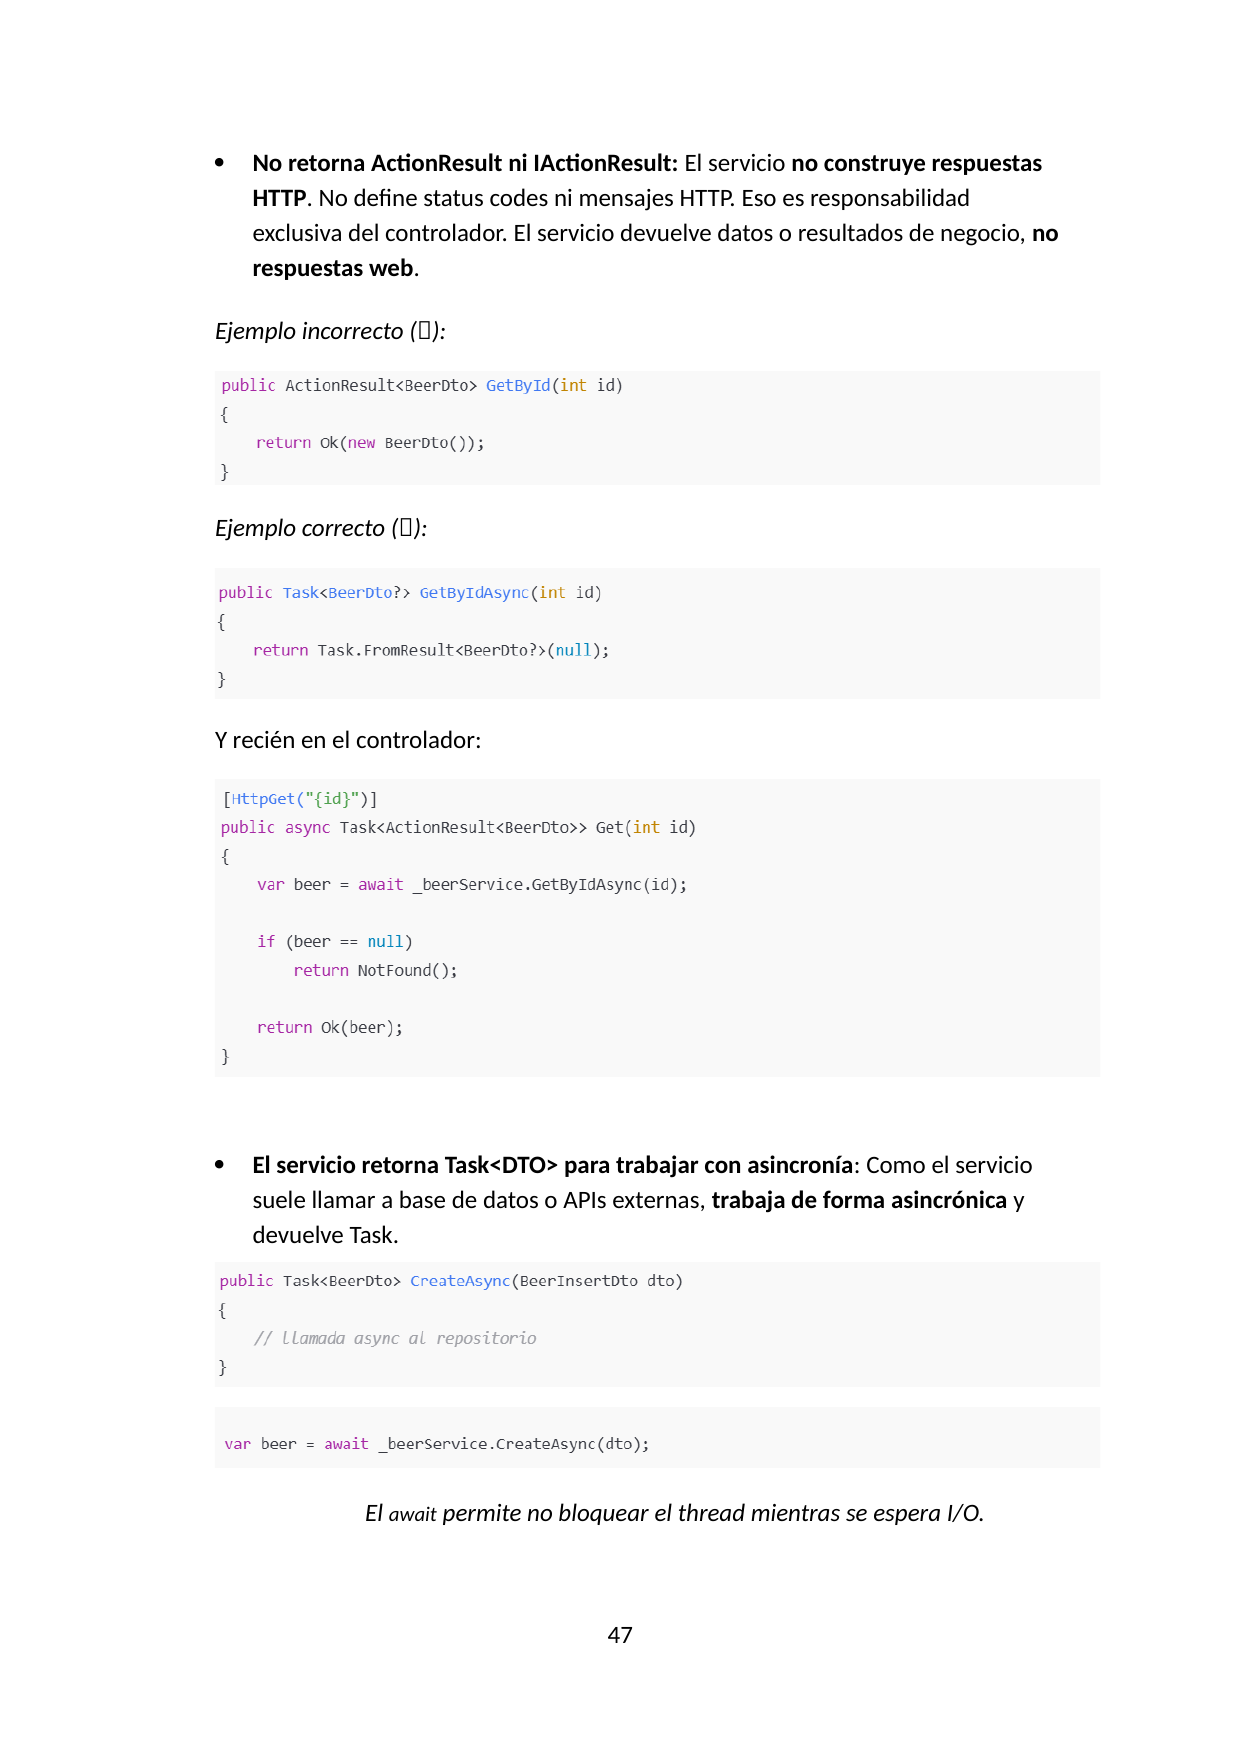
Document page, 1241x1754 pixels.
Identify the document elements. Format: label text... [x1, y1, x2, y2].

picture [214, 1262, 1101, 1387]
subtitle No retorna ActionResult ni IActionResult: El servicio no construye respuestas HTTP. No define status codes ni mensajes HTTP. Eso es responsabilidad exclusiva del controlador. El servicio devuelve datos o resultados de negocio, no respuestas web. [215, 148, 1063, 283]
text Ejemplo correcto (✅): [177, 510, 1063, 544]
subtitle El servicio retorna Task<DTO> para trabajar con asincronía: Como el servicio suele llamar a base de datos o APIs externas, trabaja de forma asincrónica y devuelve Task. [215, 1149, 1063, 1249]
text Ejemplo incorrecto (❌): [177, 313, 1063, 347]
text Y recién en el controlador: [177, 724, 1063, 754]
picture [214, 779, 1101, 1077]
text El await permite no bloquear el thread mientras se espera I/O. [290, 1497, 1063, 1527]
picture [214, 568, 1101, 699]
picture [214, 1407, 1101, 1468]
picture [214, 371, 1101, 485]
